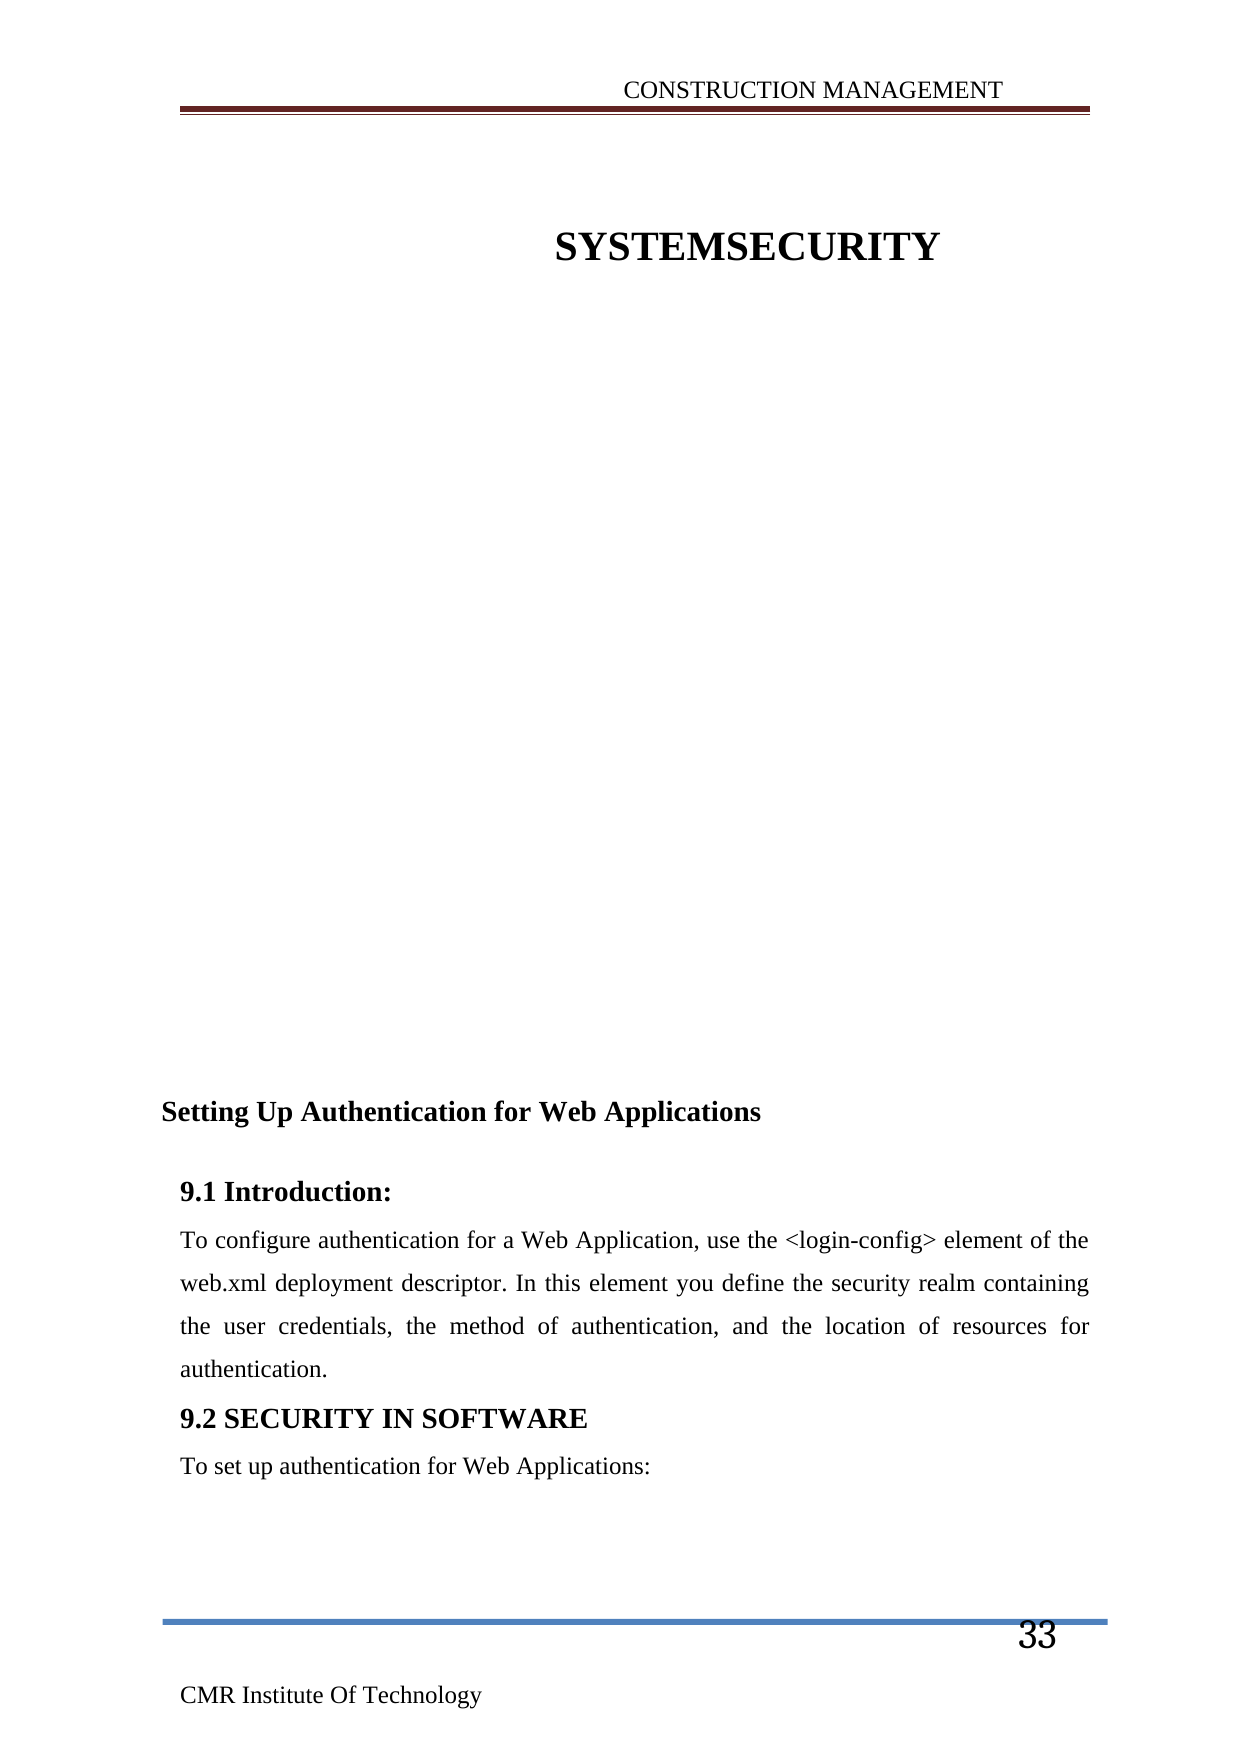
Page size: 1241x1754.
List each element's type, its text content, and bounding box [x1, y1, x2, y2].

text To configure authentication for a Web Application, use the <login-config> element of the web.xml deployment descriptor. In this element you define the security realm containing the user credentials, the method of authentication, and the location of resources for authentication. [180, 1225, 1090, 1383]
text 9.1 Introduction: [180, 1174, 1090, 1208]
text Setting Up Authentication for Web Applications [161, 1094, 1090, 1128]
text 9.2 SECURITY IN SOFTWARE [180, 1401, 1090, 1434]
text To set up authentication for Web Applications: [180, 1451, 1090, 1480]
text SYSTEMSECURITY [330, 222, 1090, 270]
